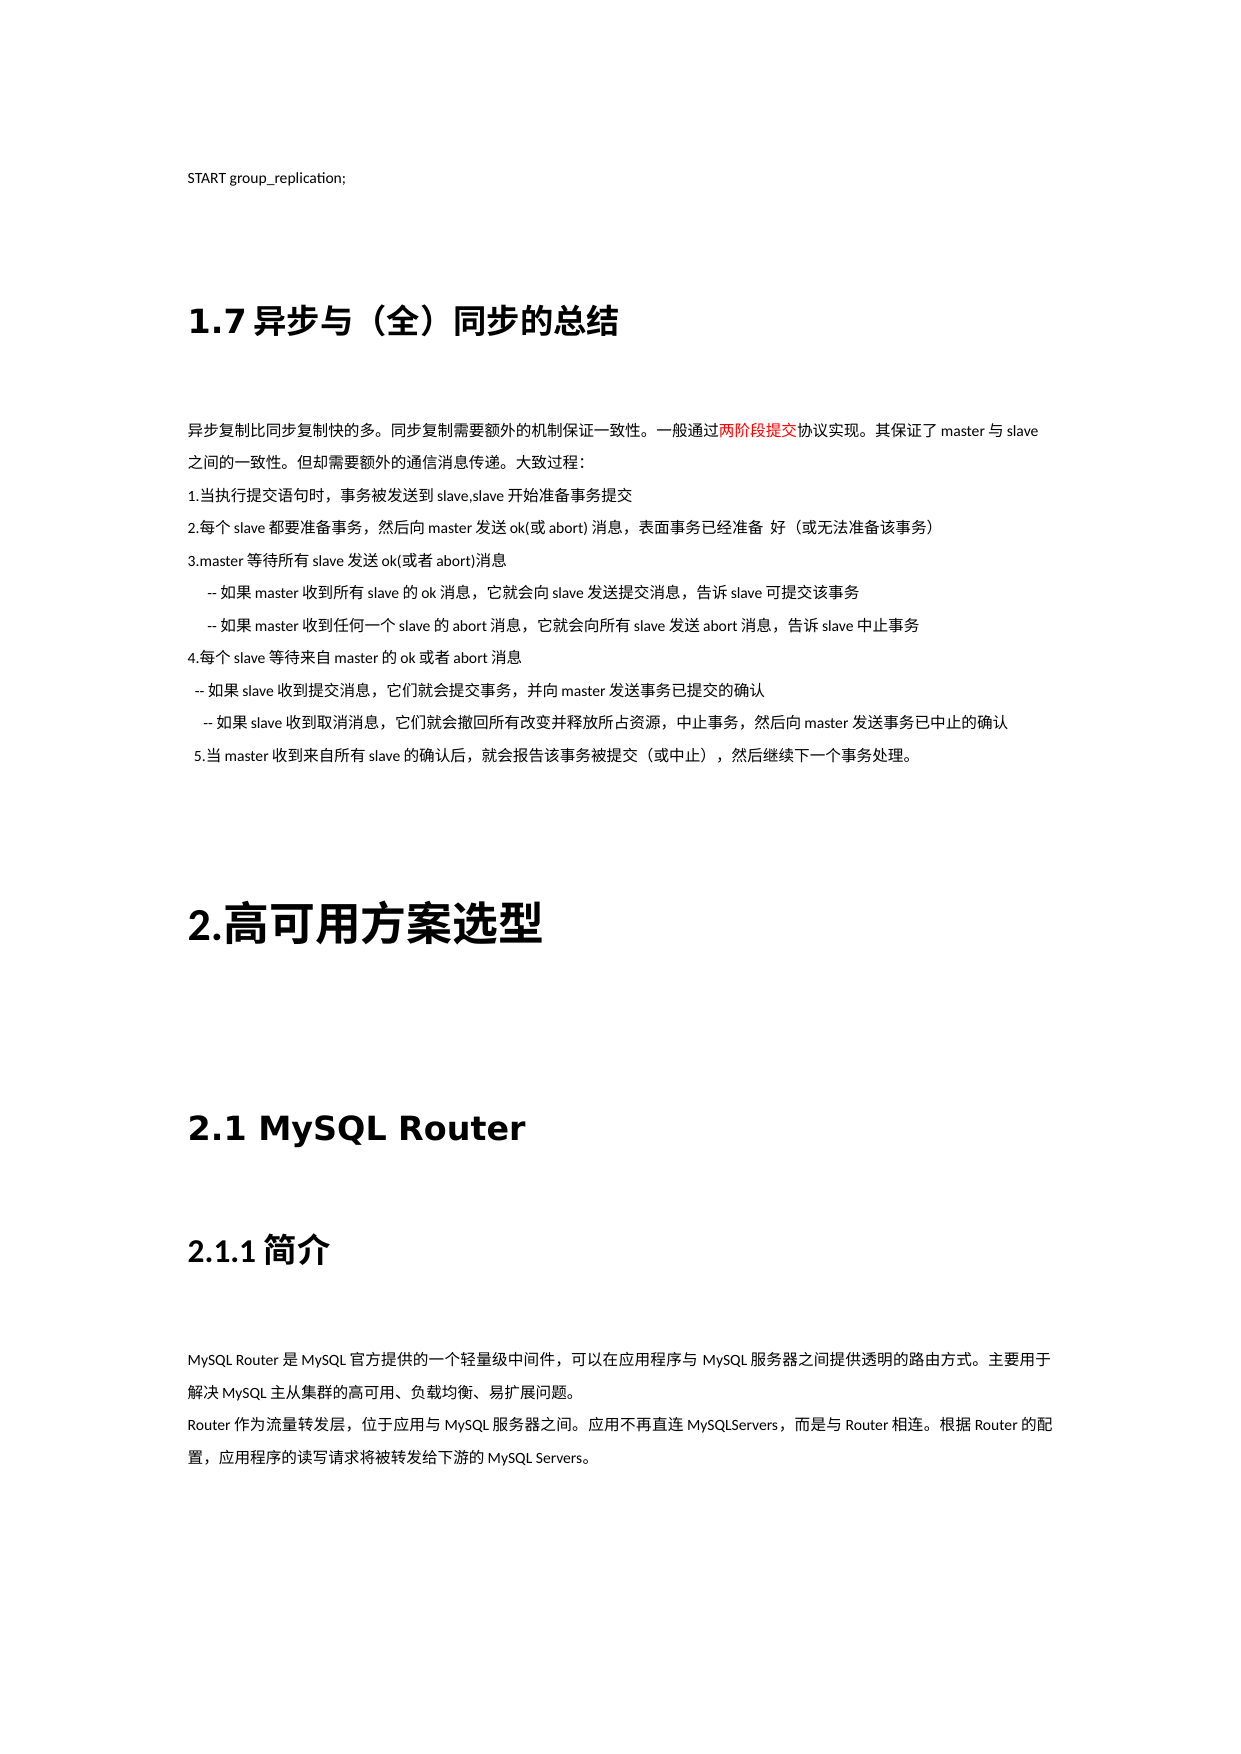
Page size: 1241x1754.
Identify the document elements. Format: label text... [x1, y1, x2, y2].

subtitle 1.7异步与（全）同步的总结 [187, 287, 1053, 352]
list -- 如果slave收到取消消息，它们就会撤回所有改变并释放所占资源，中止事务，然后向master 发送事务已中止的确认 [187, 706, 1053, 738]
list -- 如果master收到任何一个slave的abort消息，它就会向所有slave发送abort消息，告诉slave中止事务 [200, 608, 1053, 641]
list 每个slave等待来自master的ok或者abort消息 [187, 641, 1053, 673]
list 当执行提交语句时，事务被发送到slave,slave开始准备事务提交 [187, 478, 1053, 511]
text 异步复制比同步复制快的多。同步复制需要额外的机制保证一致性。一般通过两阶段提交协议实现。其保证了master与slave之间的一致性。但却需要额外的通信消息传递。大致过程： [187, 413, 1053, 478]
list 5.当master收到来自所有slave的确认后，就会报告该事务被提交（或中止），然后继续下一个事务处理。 [194, 738, 1053, 771]
text Router作为流量转发层，位于应用与MySQL服务器之间。应用不再直连MySQLServers，而是与Router相连。根据Router的配置，应用程序的读写请求将被转发给下游的MySQL Servers。 [187, 1408, 1053, 1473]
list master等待所有slave发送ok(或者abort)消息 [187, 543, 1053, 576]
list -- 如果slave收到提交消息，它们就会提交事务，并向master发送事务已提交的确认 [187, 673, 1053, 706]
text MySQL Router是MySQL官方提供的一个轻量级中间件，可以在应用程序与MySQL服务器之间提供透明的路由方式。主要用于解决MySQL主从集群的高可用、负载均衡、易扩展问题。 [187, 1343, 1053, 1408]
subtitle 高可用方案选型 [187, 871, 1053, 969]
list -- 如果master收到所有slave的ok消息，它就会向slave发送提交消息，告诉slave可提交该事务 [200, 576, 1053, 608]
list 每个slave都要准备事务，然后向master发送ok(或abort) 消息，表面事务已经准备 好（或无法准备该事务） [187, 511, 1053, 543]
subtitle 2.1.1 简介 [187, 1216, 1053, 1281]
text START group_replication; [187, 162, 1053, 194]
subtitle 2.1 MySQL Router [187, 1096, 1053, 1161]
